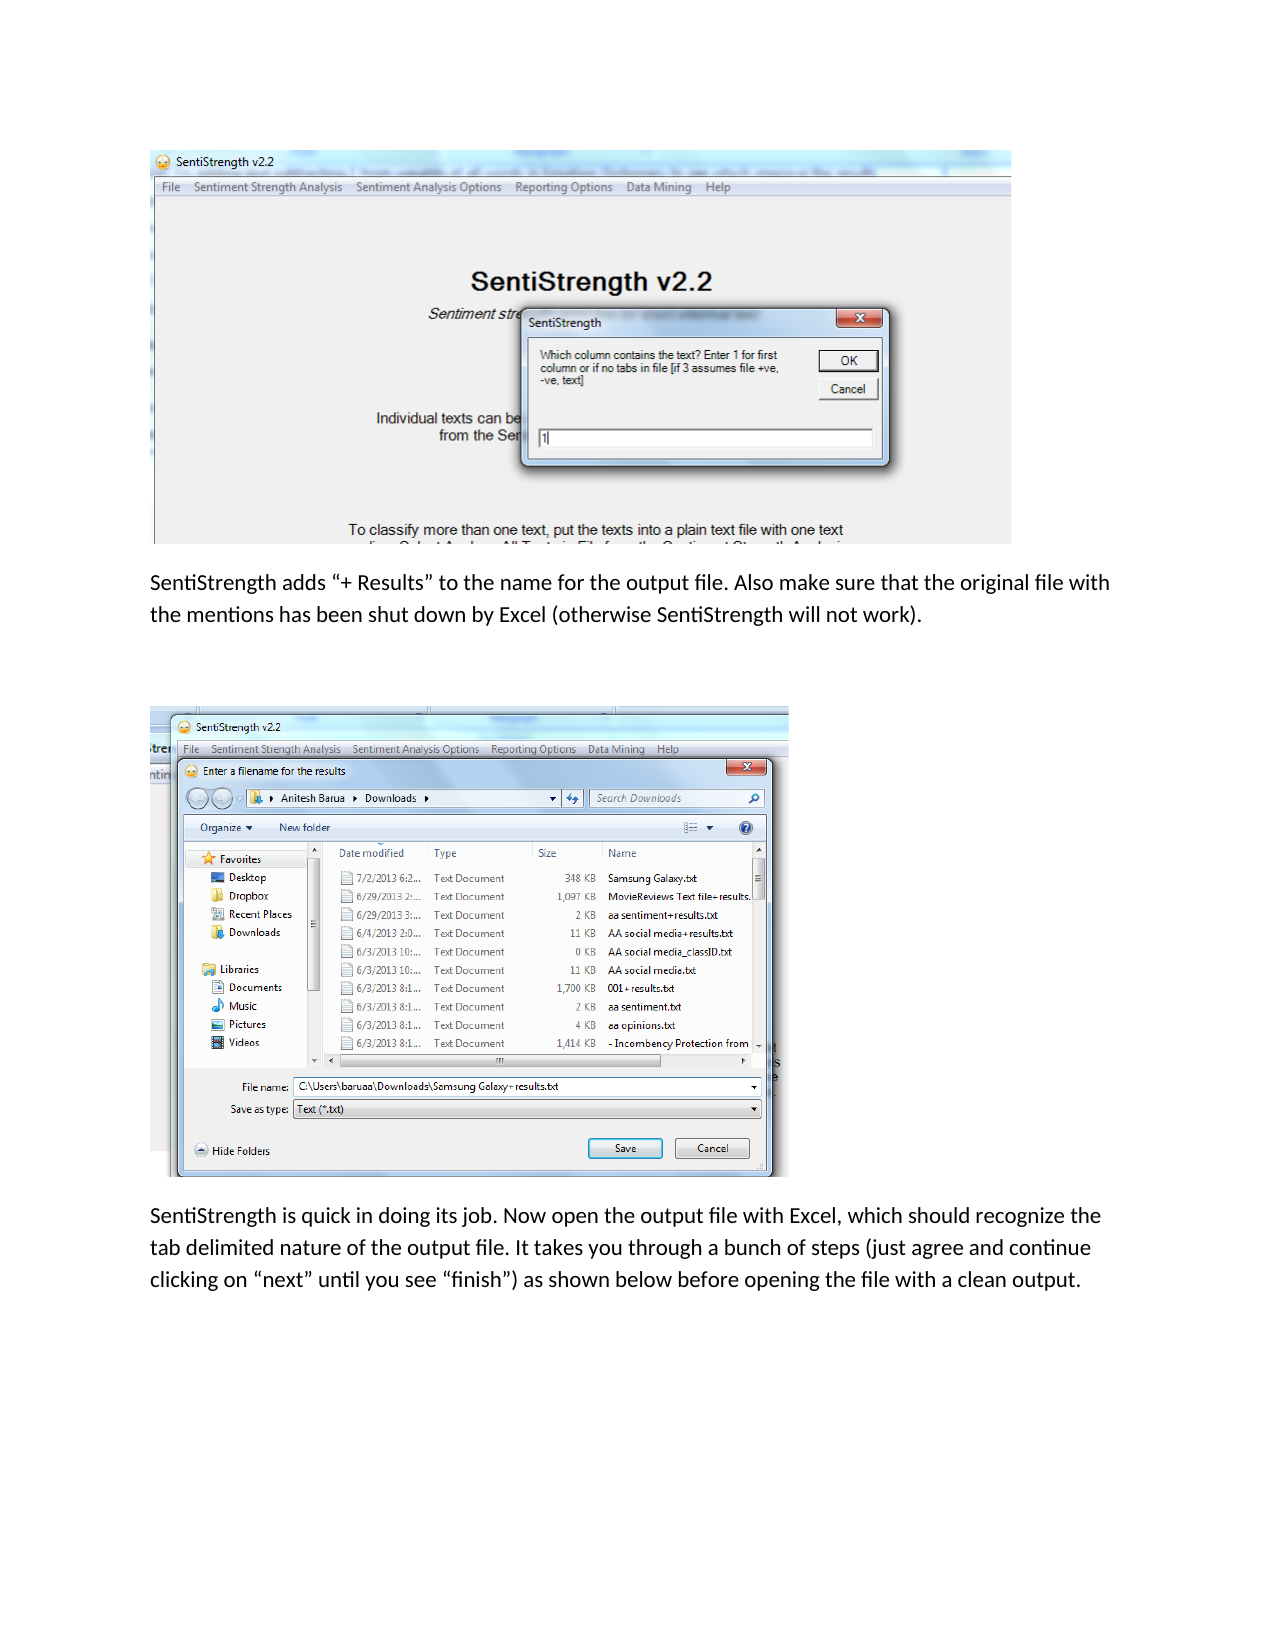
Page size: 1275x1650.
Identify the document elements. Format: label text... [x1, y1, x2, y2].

text SentiStrength adds “+ Results” to the name for the output file. Also make sure that the original file with the mentions has been shut down by Excel (otherwise SentiStrength will not work). [150, 568, 1125, 628]
picture [150, 150, 1012, 544]
text SentiStrength is quick in doing its job. Now open the output file with Excel, which should recognize the tab delimited nature of the output file. It takes you through a bunch of steps (just agree and continue clicking on “next” until you see “finish”) as shown below before opening the file with a clean output. [150, 1201, 1125, 1293]
picture [150, 706, 789, 1177]
